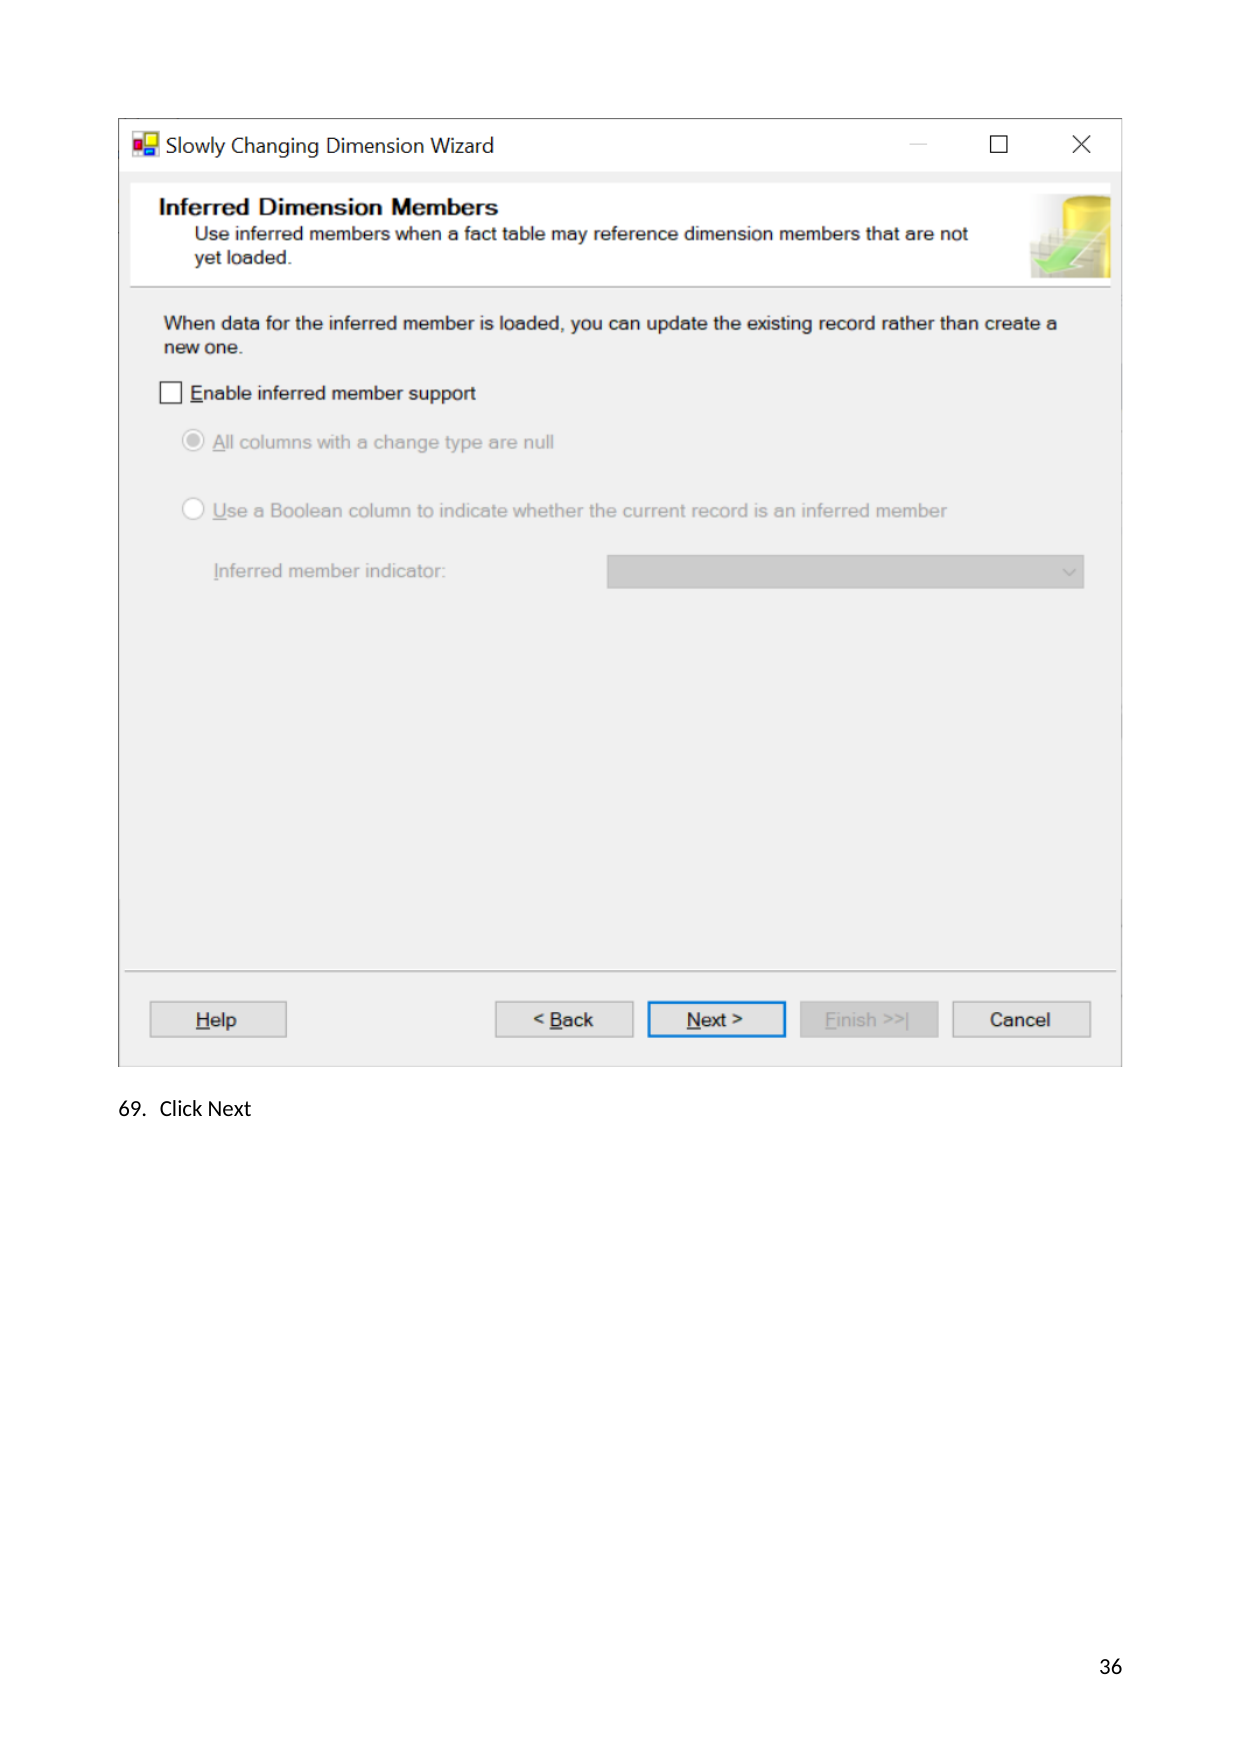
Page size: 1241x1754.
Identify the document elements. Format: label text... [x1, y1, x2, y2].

picture [118, 118, 1123, 1067]
list Click Next [118, 1094, 1122, 1122]
